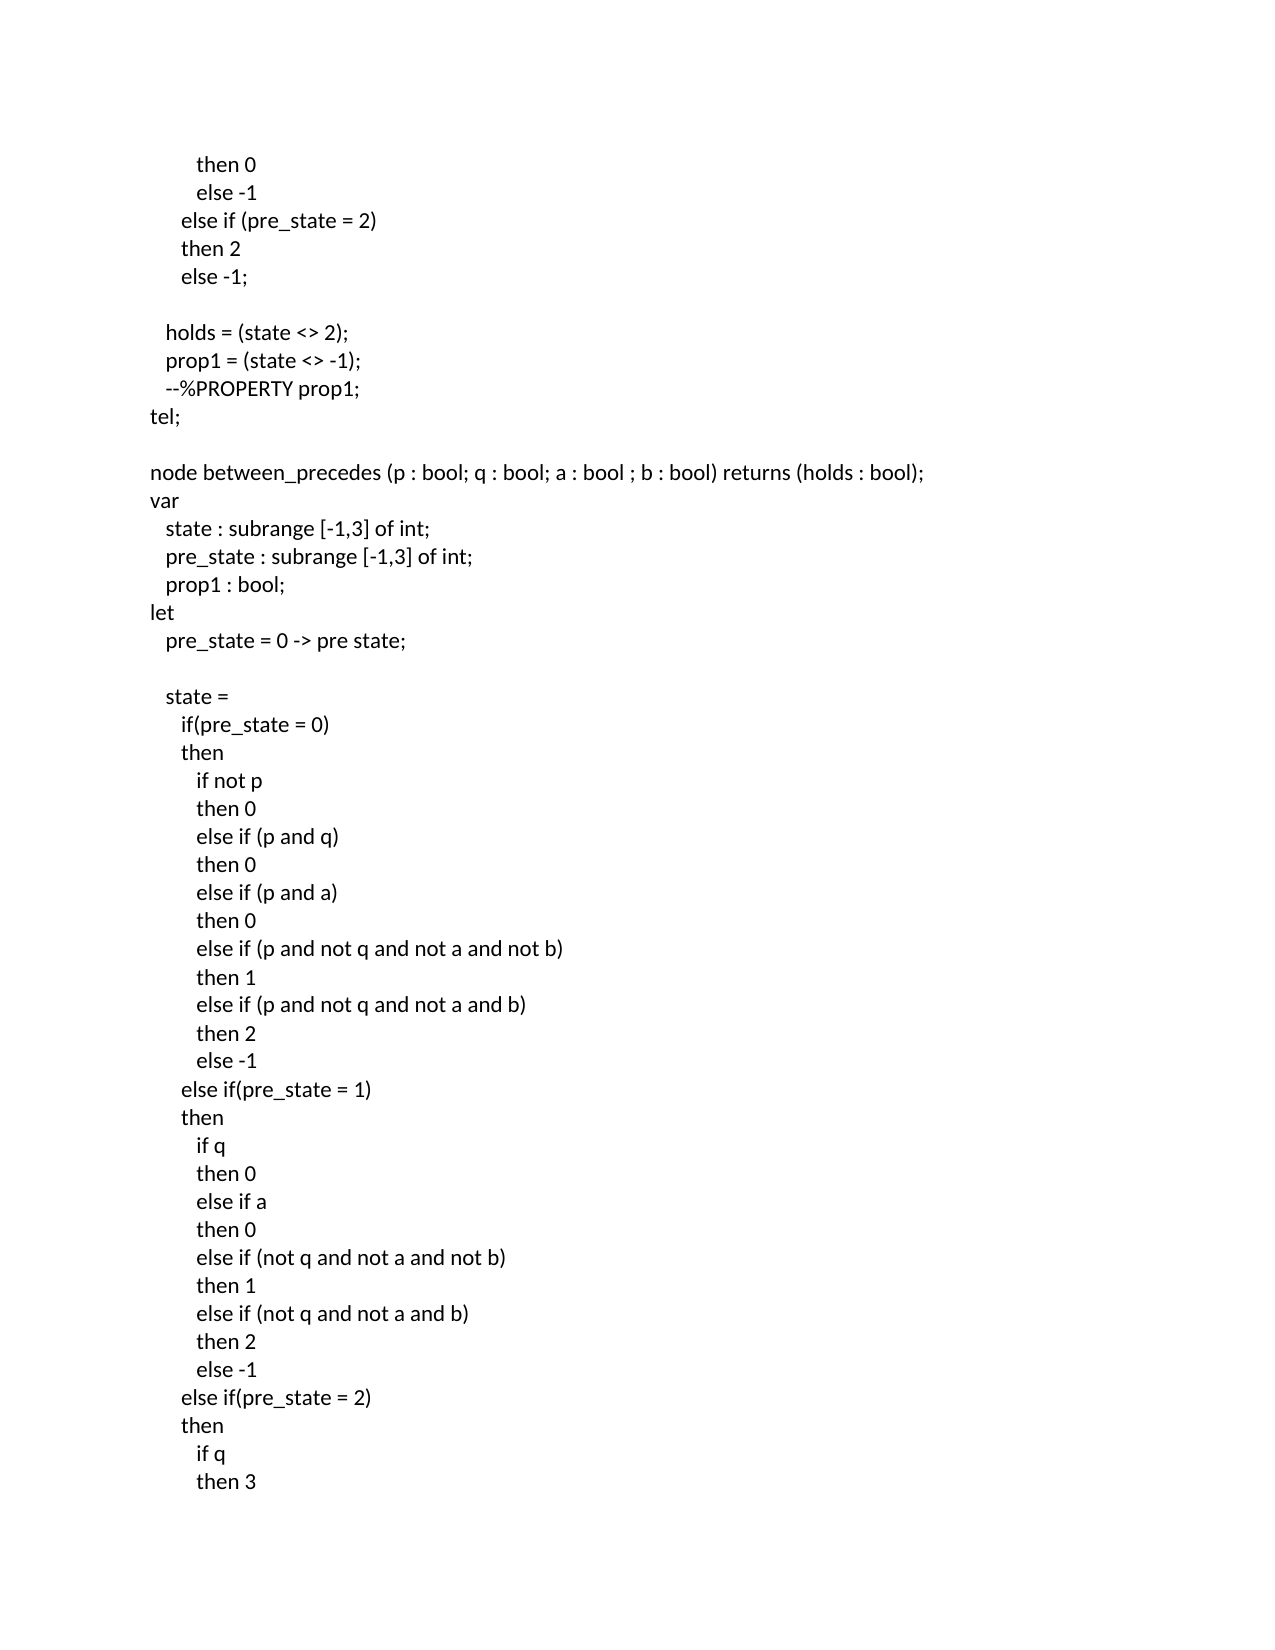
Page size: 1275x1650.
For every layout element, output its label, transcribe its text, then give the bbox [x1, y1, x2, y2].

text else if (not q and not a and b) [150, 1299, 1125, 1327]
text let [150, 598, 1125, 626]
text else if a [150, 1187, 1125, 1215]
text prop1 : bool; [150, 570, 1125, 598]
text --%PROPERTY prop1; [150, 374, 1125, 402]
text state : subrange [-1,3] of int; [150, 514, 1125, 542]
text else if (p and not q and not a and not b) [150, 934, 1125, 963]
text then 2 [150, 1327, 1125, 1355]
text else -1; [150, 262, 1125, 290]
text else if (p and not q and not a and b) [150, 991, 1125, 1019]
text tel; [150, 402, 1125, 430]
text prop1 = (state <> -1); [150, 346, 1125, 374]
text pre_state : subrange [-1,3] of int; [150, 542, 1125, 570]
text else if (not q and not a and not b) [150, 1243, 1125, 1271]
text then 3 [150, 1467, 1125, 1495]
text if q [150, 1439, 1125, 1467]
text holds = (state <> 2); [150, 318, 1125, 346]
text if not p [150, 766, 1125, 794]
text then [150, 1411, 1125, 1439]
text then 2 [150, 234, 1125, 262]
text then 1 [150, 963, 1125, 991]
text pre_state = 0 -> pre state; [150, 626, 1125, 654]
text node between_precedes (p : bool; q : bool; a : bool ; b : bool) returns (holds : bool); [150, 458, 1125, 486]
text else -1 [150, 178, 1125, 206]
text else if(pre_state = 1) [150, 1075, 1125, 1103]
text then [150, 1103, 1125, 1131]
text var [150, 486, 1125, 514]
text if q [150, 1131, 1125, 1159]
text then 0 [150, 907, 1125, 934]
text if(pre_state = 0) [150, 710, 1125, 738]
text else if (p and q) [150, 822, 1125, 851]
text else if (pre_state = 2) [150, 206, 1125, 234]
text then 0 [150, 150, 1125, 178]
text then 0 [150, 1215, 1125, 1243]
text else -1 [150, 1047, 1125, 1075]
text then 0 [150, 1159, 1125, 1187]
text then 0 [150, 794, 1125, 822]
text else if(pre_state = 2) [150, 1383, 1125, 1411]
text state = [150, 682, 1125, 710]
text then 1 [150, 1271, 1125, 1299]
text then [150, 738, 1125, 766]
text then 0 [150, 851, 1125, 878]
text then 2 [150, 1019, 1125, 1047]
text else if (p and a) [150, 878, 1125, 907]
text else -1 [150, 1355, 1125, 1383]
